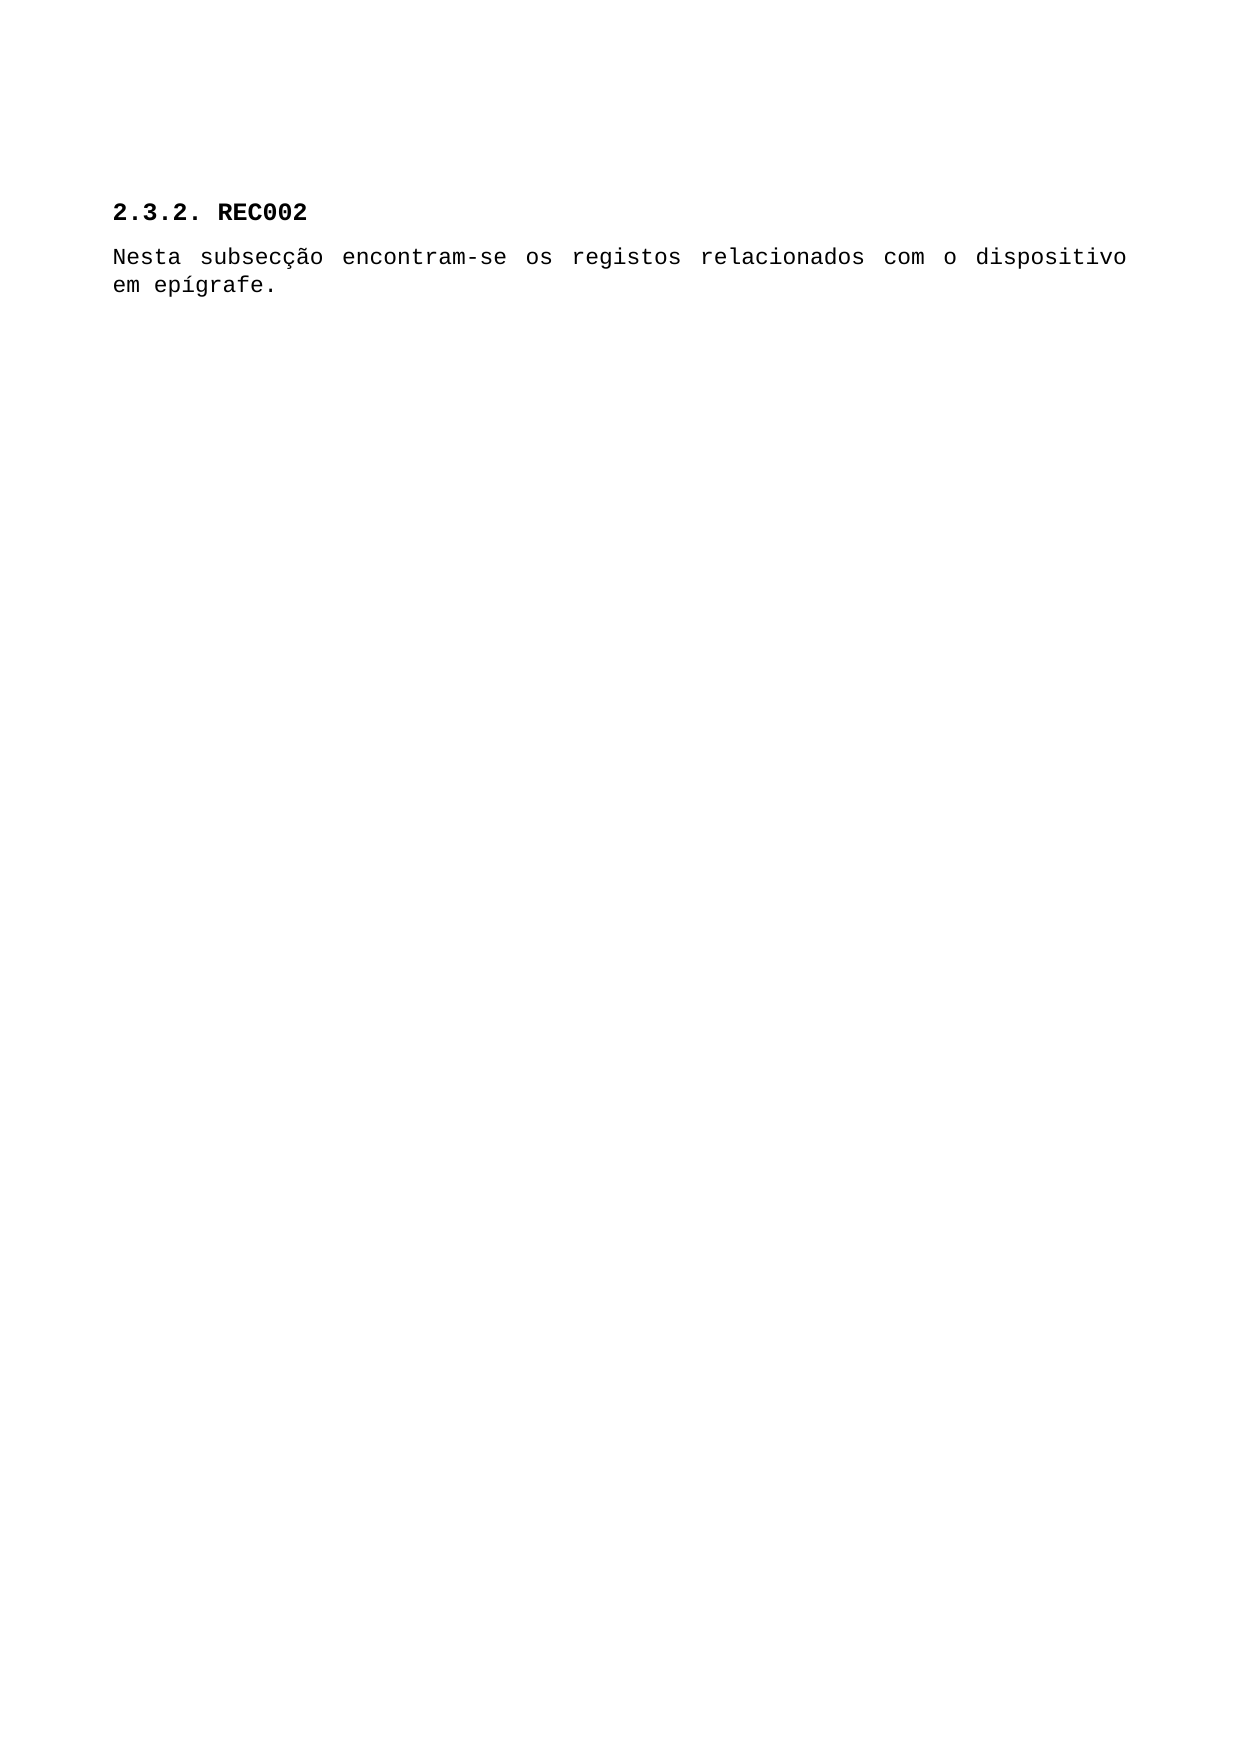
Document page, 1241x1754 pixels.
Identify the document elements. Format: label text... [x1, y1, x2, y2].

text Nesta subsecção encontram-se os registos relacionados com o dispositivo em epígrafe. [112, 245, 1128, 299]
text REC002 [112, 200, 1128, 228]
